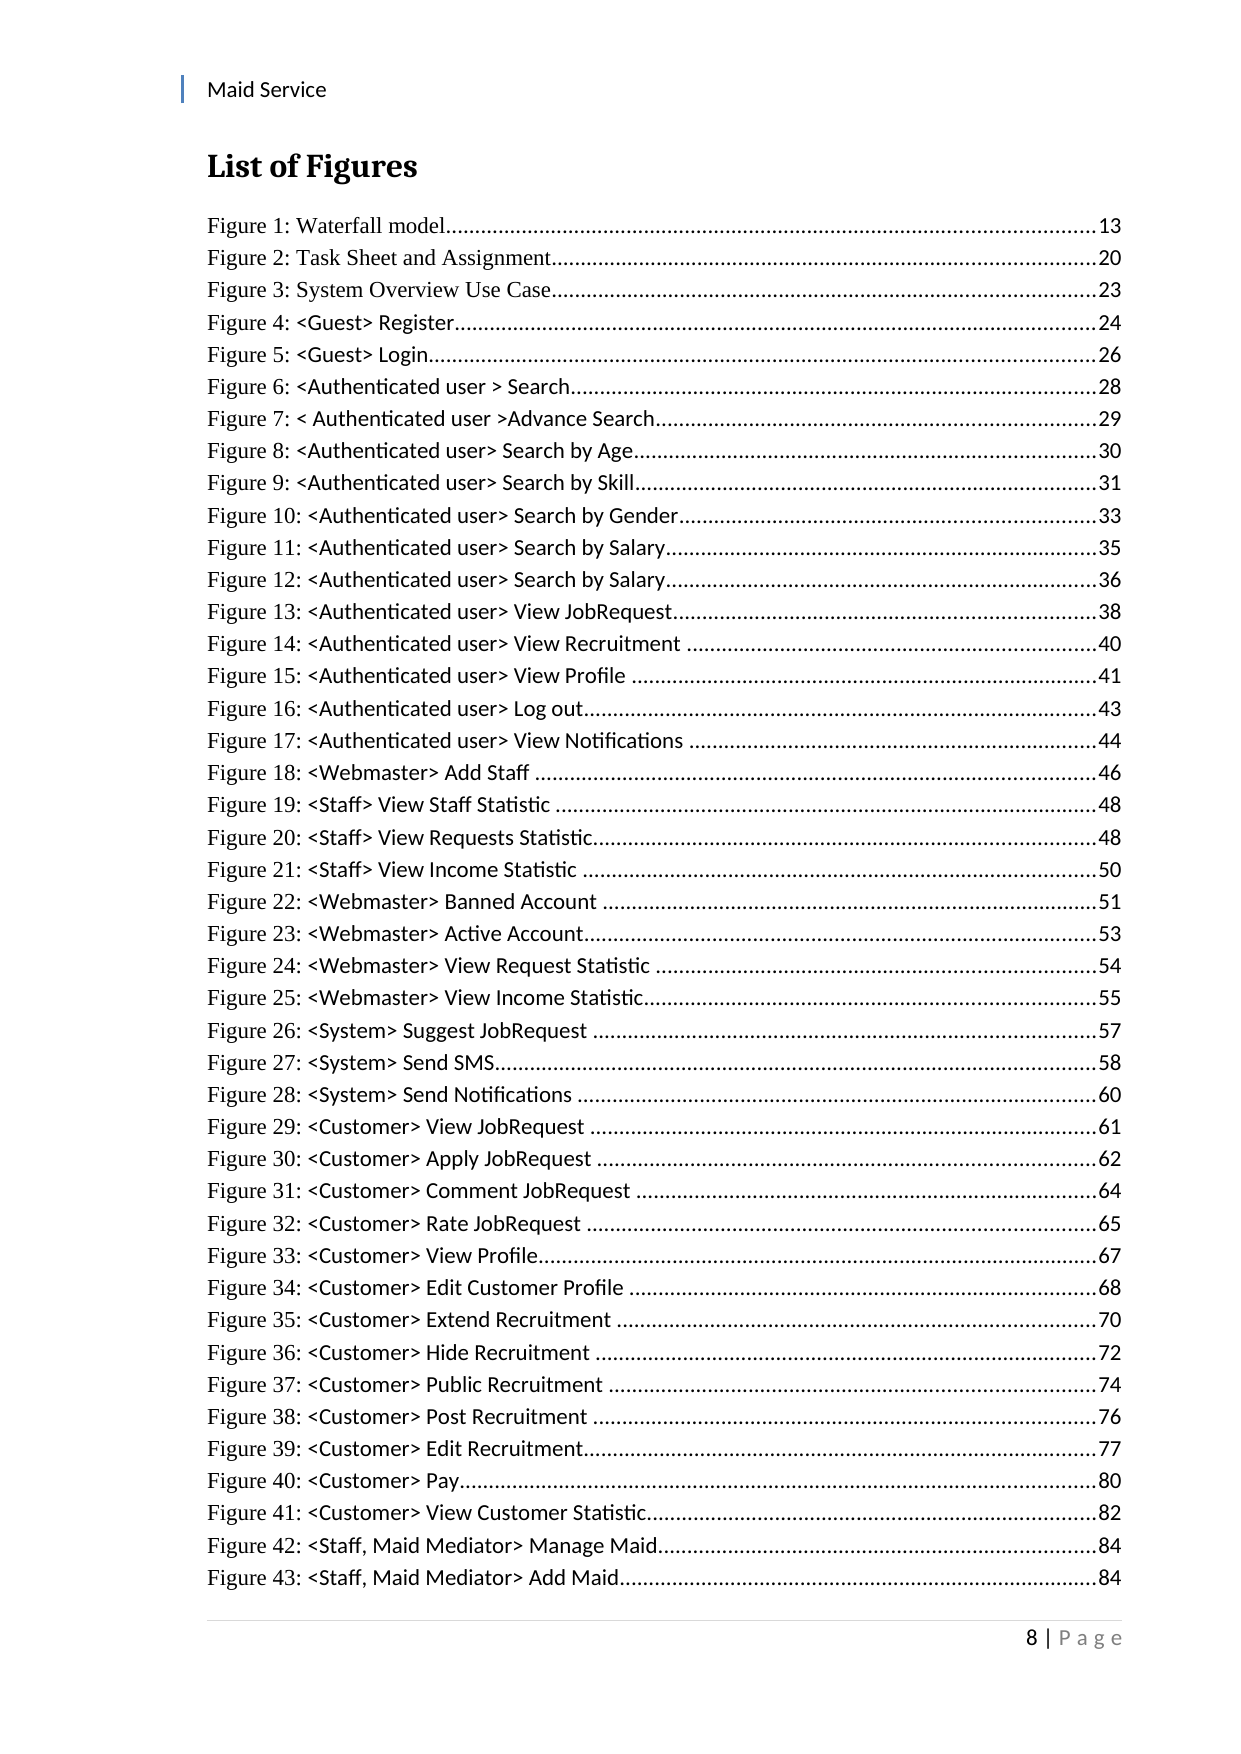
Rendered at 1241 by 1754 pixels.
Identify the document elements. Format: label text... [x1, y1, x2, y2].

text Figure 1: Waterfall model 13 [207, 211, 1122, 239]
text Figure 9: <Authenticated user> Search by Skill 31 [207, 468, 1122, 497]
text Figure 27: <System> Send SMS 58 [207, 1048, 1122, 1076]
text Figure 7: < Authenticated user >Advance Search 29 [207, 404, 1122, 432]
text Figure 36: <Customer> Hide Recruitment 72 [207, 1338, 1122, 1366]
text Figure 6: <Authenticated user > Search 28 [207, 372, 1122, 400]
text Figure 21: <Staff> View Income Statistic 50 [207, 855, 1122, 883]
text Figure 23: <Webmaster> Active Account 53 [207, 919, 1122, 947]
text Figure 28: <System> Send Notifications 60 [207, 1080, 1122, 1108]
text Figure 17: <Authenticated user> View Notifications 44 [207, 726, 1122, 754]
text Figure 24: <Webmaster> View Request Statistic 54 [207, 951, 1122, 979]
text Figure 32: <Customer> Rate JobRequest 65 [207, 1209, 1122, 1237]
text Figure 5: <Guest> Login 26 [207, 340, 1122, 368]
text Figure 22: <Webmaster> Banned Account 51 [207, 887, 1122, 915]
text Figure 8: <Authenticated user> Search by Age 30 [207, 436, 1122, 464]
text Figure 34: <Customer> Edit Customer Profile 68 [207, 1273, 1122, 1301]
text Figure 4: <Guest> Register 24 [207, 308, 1122, 336]
text Figure 14: <Authenticated user> View Recruitment 40 [207, 629, 1122, 657]
text Figure 29: <Customer> View JobRequest 61 [207, 1112, 1122, 1140]
text Figure 35: <Customer> Extend Recruitment 70 [207, 1305, 1122, 1333]
text Figure 15: <Authenticated user> View Profile 41 [207, 662, 1122, 690]
text Figure 39: <Customer> Edit Recruitment 77 [207, 1434, 1122, 1462]
text Figure 25: <Webmaster> View Income Statistic 55 [207, 983, 1122, 1012]
text Figure 26: <System> Suggest JobRequest 57 [207, 1016, 1122, 1044]
text Figure 18: <Webmaster> Add Staff 46 [207, 758, 1122, 786]
text Figure 11: <Authenticated user> Search by Salary 35 [207, 533, 1122, 561]
text Figure 16: <Authenticated user> Log out 43 [207, 694, 1122, 722]
text Figure 19: <Staff> View Staff Statistic 48 [207, 790, 1122, 818]
text Figure 3: System Overview Use Case 23 [207, 275, 1122, 303]
text Figure 38: <Customer> Post Recruitment 76 [207, 1402, 1122, 1430]
text Figure 41: <Customer> View Customer Statistic 82 [207, 1498, 1122, 1527]
text Figure 30: <Customer> Apply JobRequest 62 [207, 1144, 1122, 1172]
subtitle List of Figures [207, 148, 1122, 186]
text Figure 31: <Customer> Comment JobRequest 64 [207, 1177, 1122, 1205]
text Figure 33: <Customer> View Profile 67 [207, 1241, 1122, 1269]
text Figure 43: <Staff, Maid Mediator> Add Maid 84 [207, 1563, 1122, 1591]
text Figure 2: Task Sheet and Assignment 20 [207, 243, 1122, 271]
text Figure 40: <Customer> Pay 80 [207, 1466, 1122, 1494]
text Figure 42: <Staff, Maid Mediator> Manage Maid 84 [207, 1531, 1122, 1559]
text Figure 20: <Staff> View Requests Statistic 48 [207, 823, 1122, 851]
text Figure 37: <Customer> Public Recruitment 74 [207, 1370, 1122, 1398]
text Figure 12: <Authenticated user> Search by Salary 36 [207, 565, 1122, 593]
text Figure 10: <Authenticated user> Search by Gender 33 [207, 501, 1122, 529]
text Figure 13: <Authenticated user> View JobRequest 38 [207, 597, 1122, 625]
